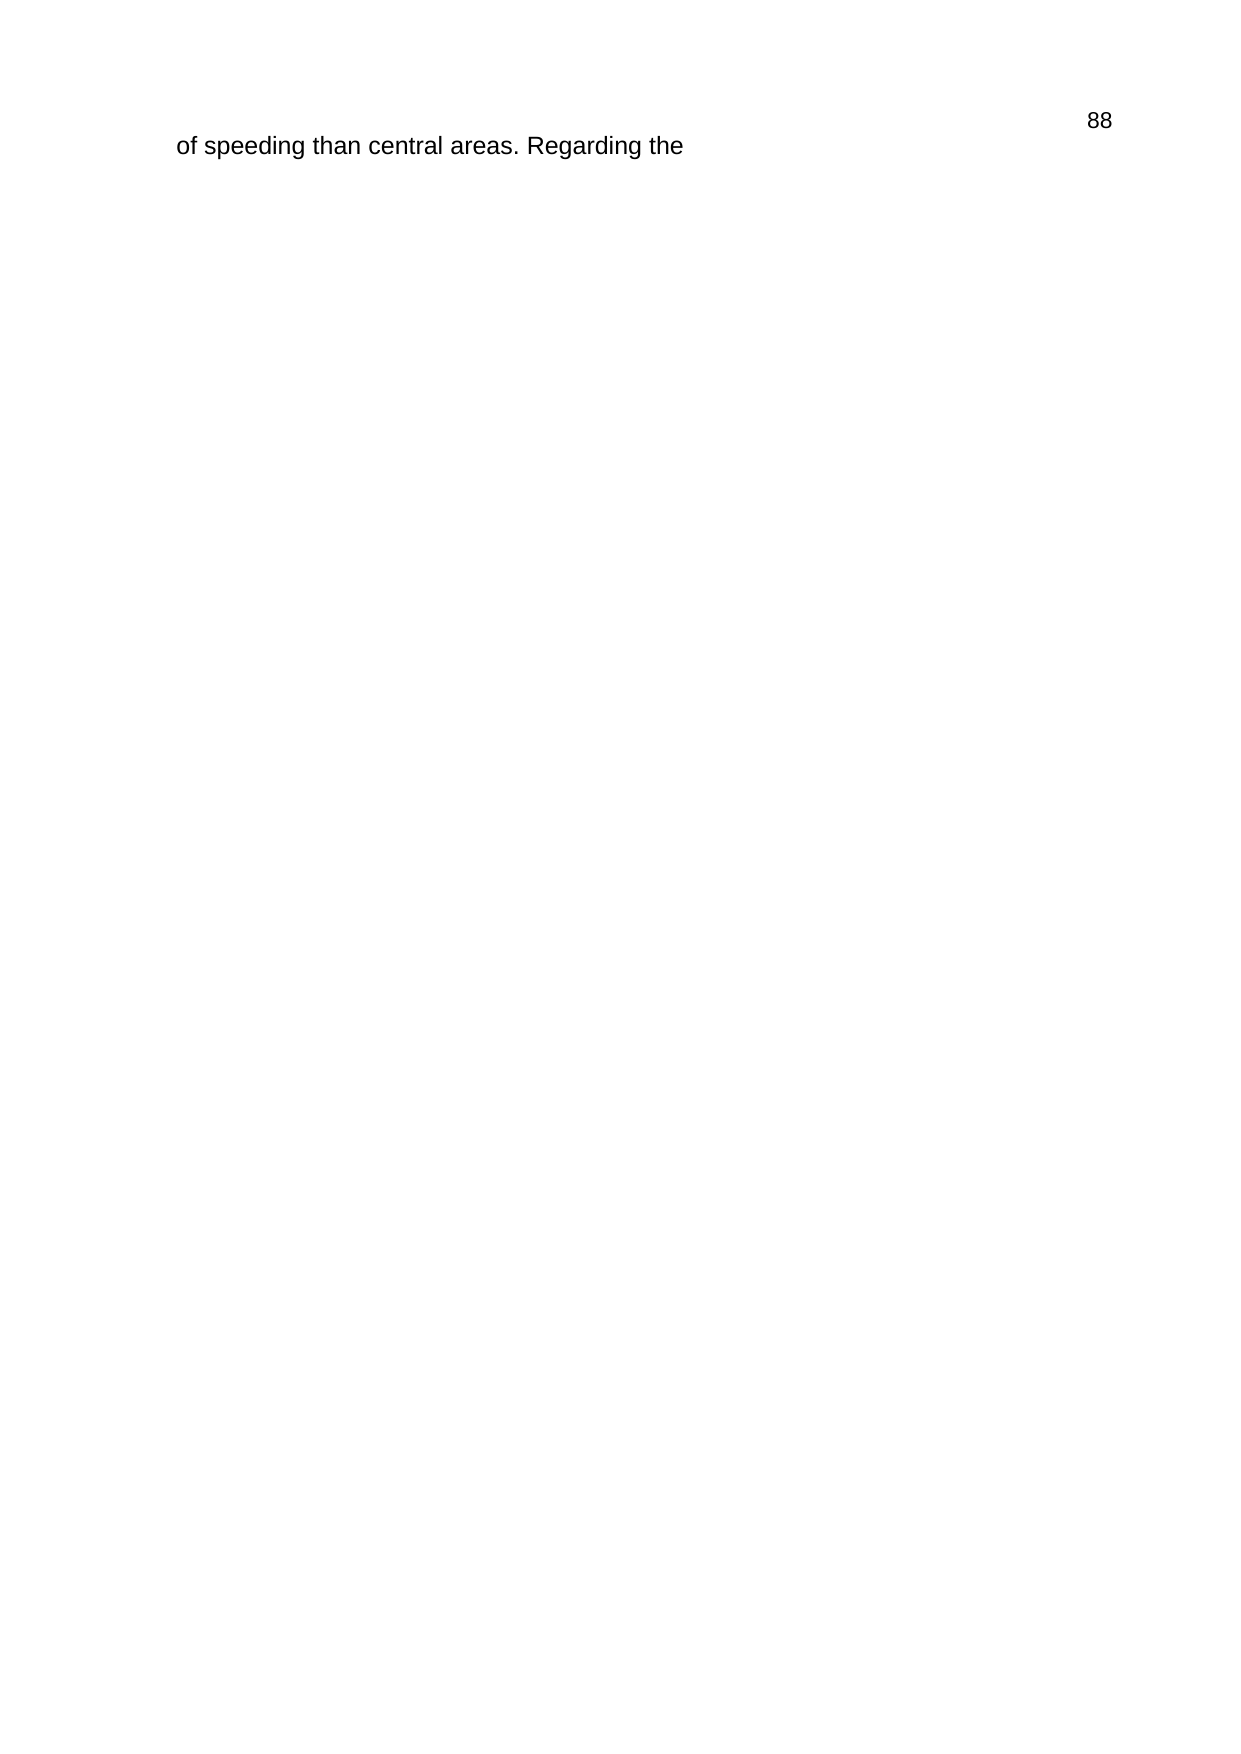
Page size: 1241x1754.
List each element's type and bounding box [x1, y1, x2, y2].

text [176, 131, 1127, 160]
